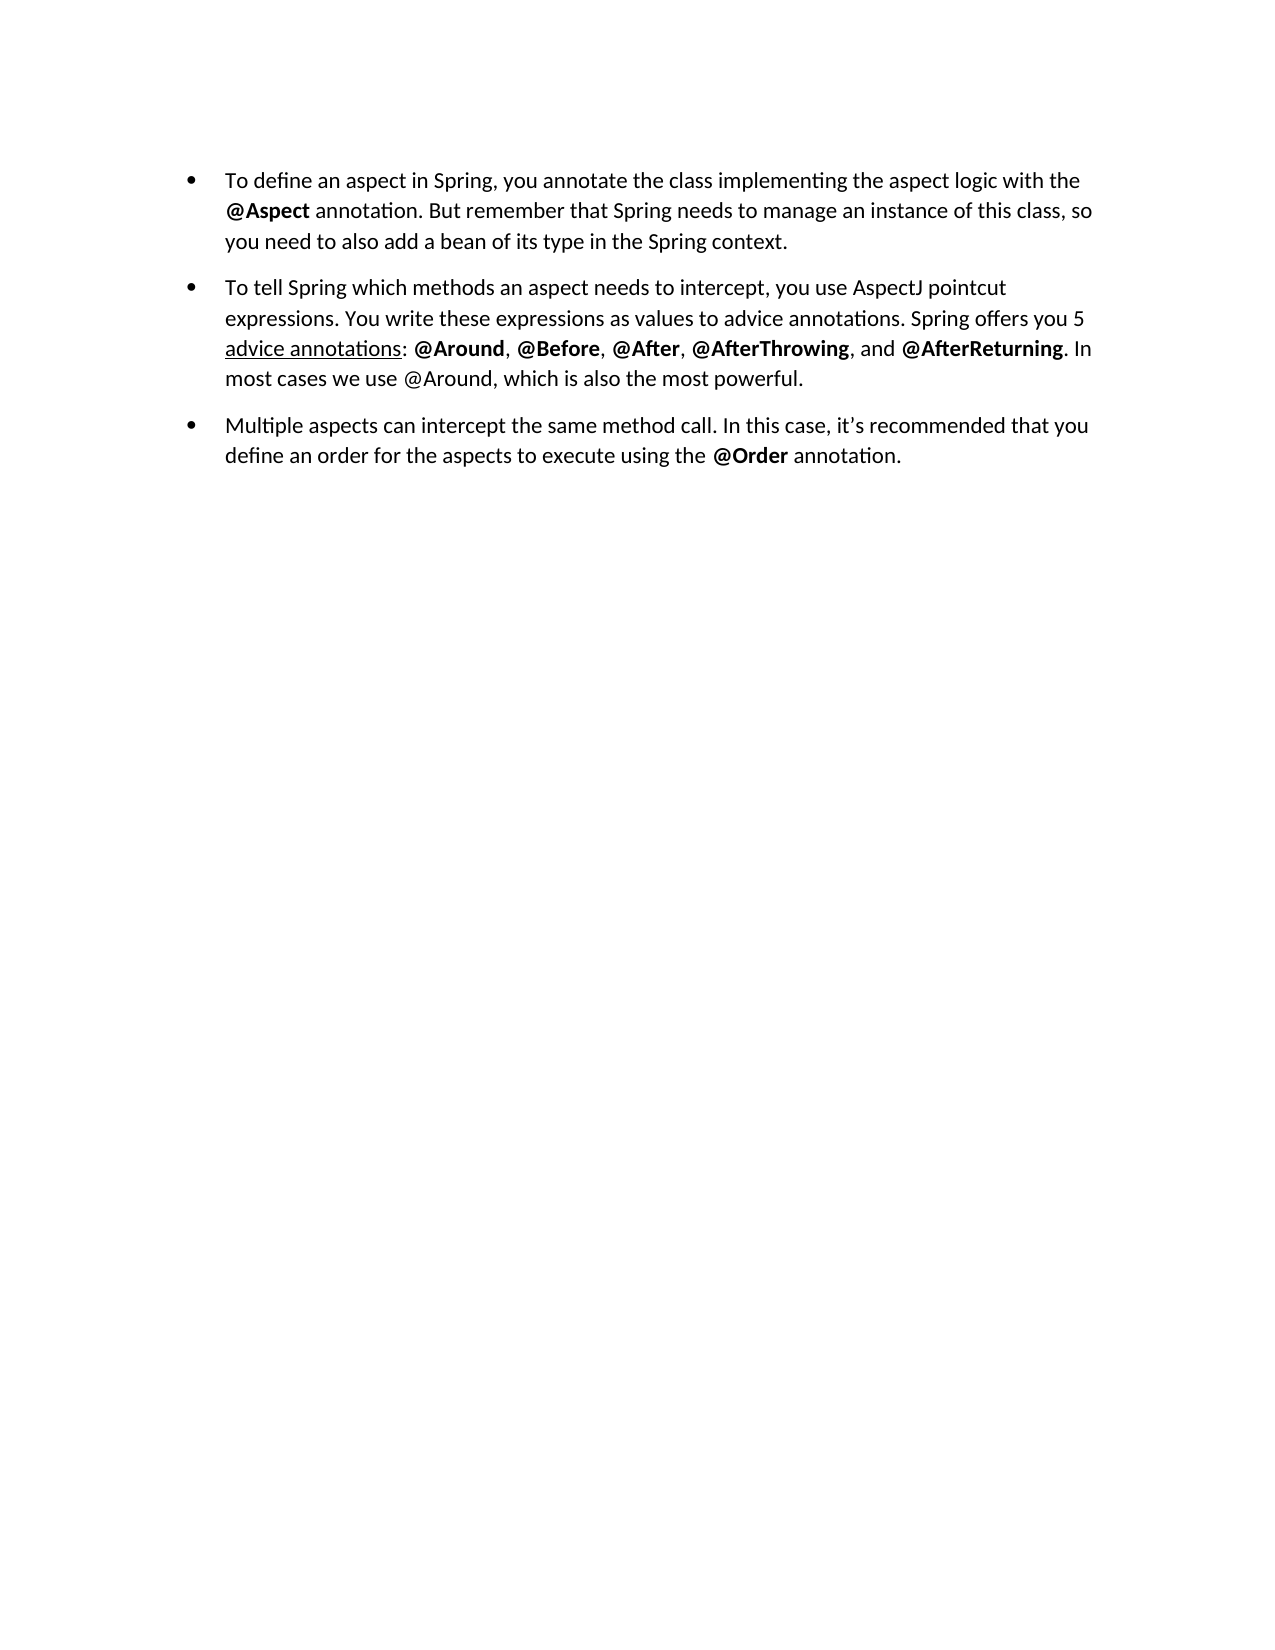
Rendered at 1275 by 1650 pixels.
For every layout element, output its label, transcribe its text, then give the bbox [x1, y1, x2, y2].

list To define an aspect in Spring, you annotate the class implementing the aspect logic with the @Aspect annotation. But remember that Spring needs to manage an instance of this class, so you need to also add a bean of its type in the Spring context. [187, 166, 1125, 255]
list To tell Spring which methods an aspect needs to intercept, you use AspectJ pointcut expressions. You write these expressions as values to advice annotations. Spring offers you 5 advice annotations: @Around, @Before, @After, @AfterThrowing, and @AfterReturning. In most cases we use @Around, which is also the most powerful. [187, 273, 1125, 392]
list Multiple aspects can intercept the same method call. In this case, it’s recommended that you define an order for the aspects to execute using the @Order annotation. [187, 411, 1125, 469]
